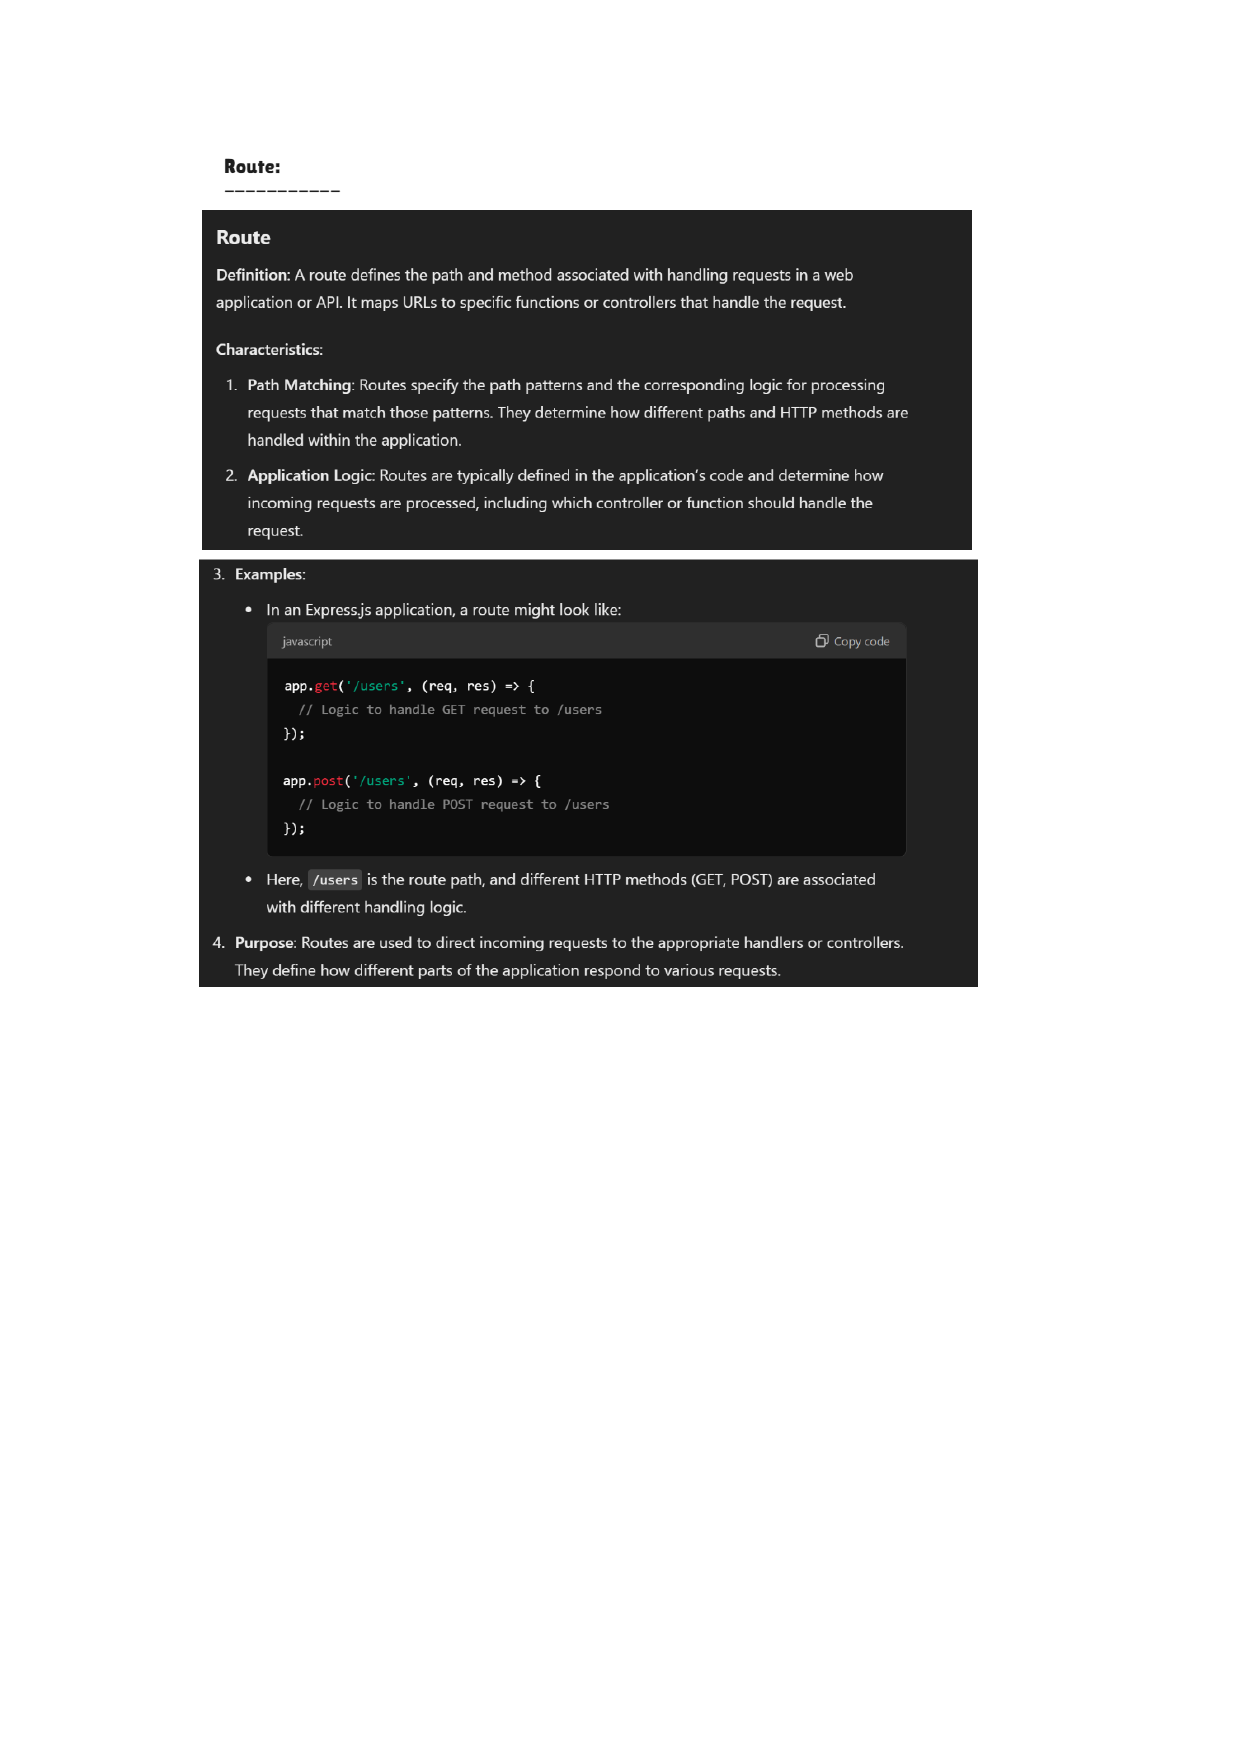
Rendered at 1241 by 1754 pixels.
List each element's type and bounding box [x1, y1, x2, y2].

picture [150, 150, 1091, 1012]
